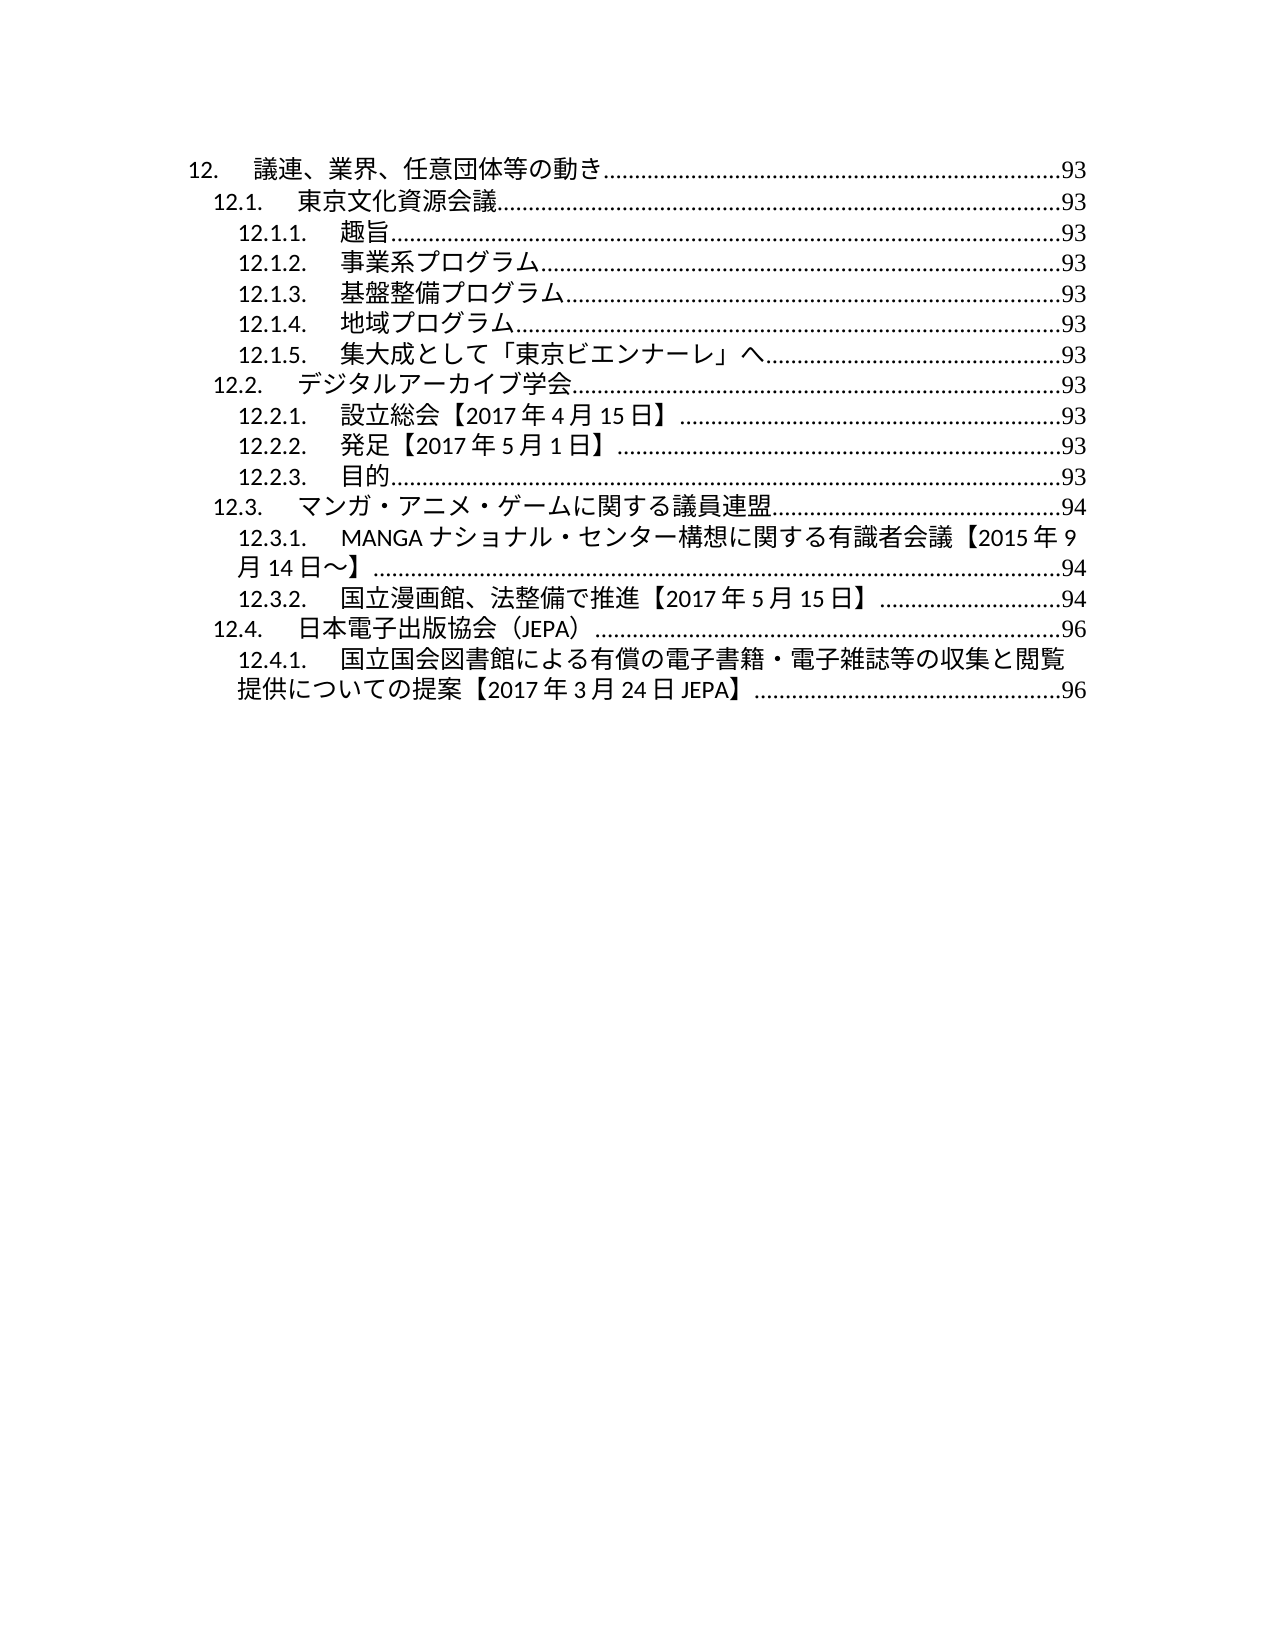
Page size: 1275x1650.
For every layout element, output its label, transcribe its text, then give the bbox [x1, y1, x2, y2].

text 12.1.4. 地域プログラム 93 [237, 308, 1087, 339]
text 12.3. マンガ・アニメ・ゲームに関する議員連盟 94 [212, 491, 1087, 522]
text 12.1.2. 事業系プログラム 93 [237, 247, 1087, 278]
text 12.1. 東京文化資源会議 93 [212, 186, 1087, 217]
text 12.4.1. 国立国会図書館による有償の電子書籍・電子雑誌等の収集と閲覧提供についての提案【2017年3月24日JEPA】 96 [237, 644, 1087, 705]
text 12.2.1. 設立総会【2017年4月15日】 93 [237, 400, 1087, 430]
text 12.2.3. 目的 93 [237, 461, 1087, 491]
text 12.2.2. 発足【2017年5月1日】 93 [237, 430, 1087, 461]
text 12.1.1. 趣旨 93 [237, 217, 1087, 247]
text 12.3.2. 国立漫画館、法整備で推進【2017年5月15日】 94 [237, 583, 1087, 613]
text 12.1.3. 基盤整備プログラム 93 [237, 278, 1087, 308]
text 12.4. 日本電子出版協会（JEPA） 96 [212, 613, 1087, 644]
text 12.3.1. MANGAナショナル・センター構想に関する有識者会議【2015年9月14日～】 94 [237, 522, 1087, 583]
text 12. 議連、業界、任意団体等の動き 93 [187, 150, 1087, 186]
text 12.1.5. 集大成として「東京ビエンナーレ」へ 93 [237, 339, 1087, 369]
text 12.2. デジタルアーカイブ学会 93 [212, 369, 1087, 400]
